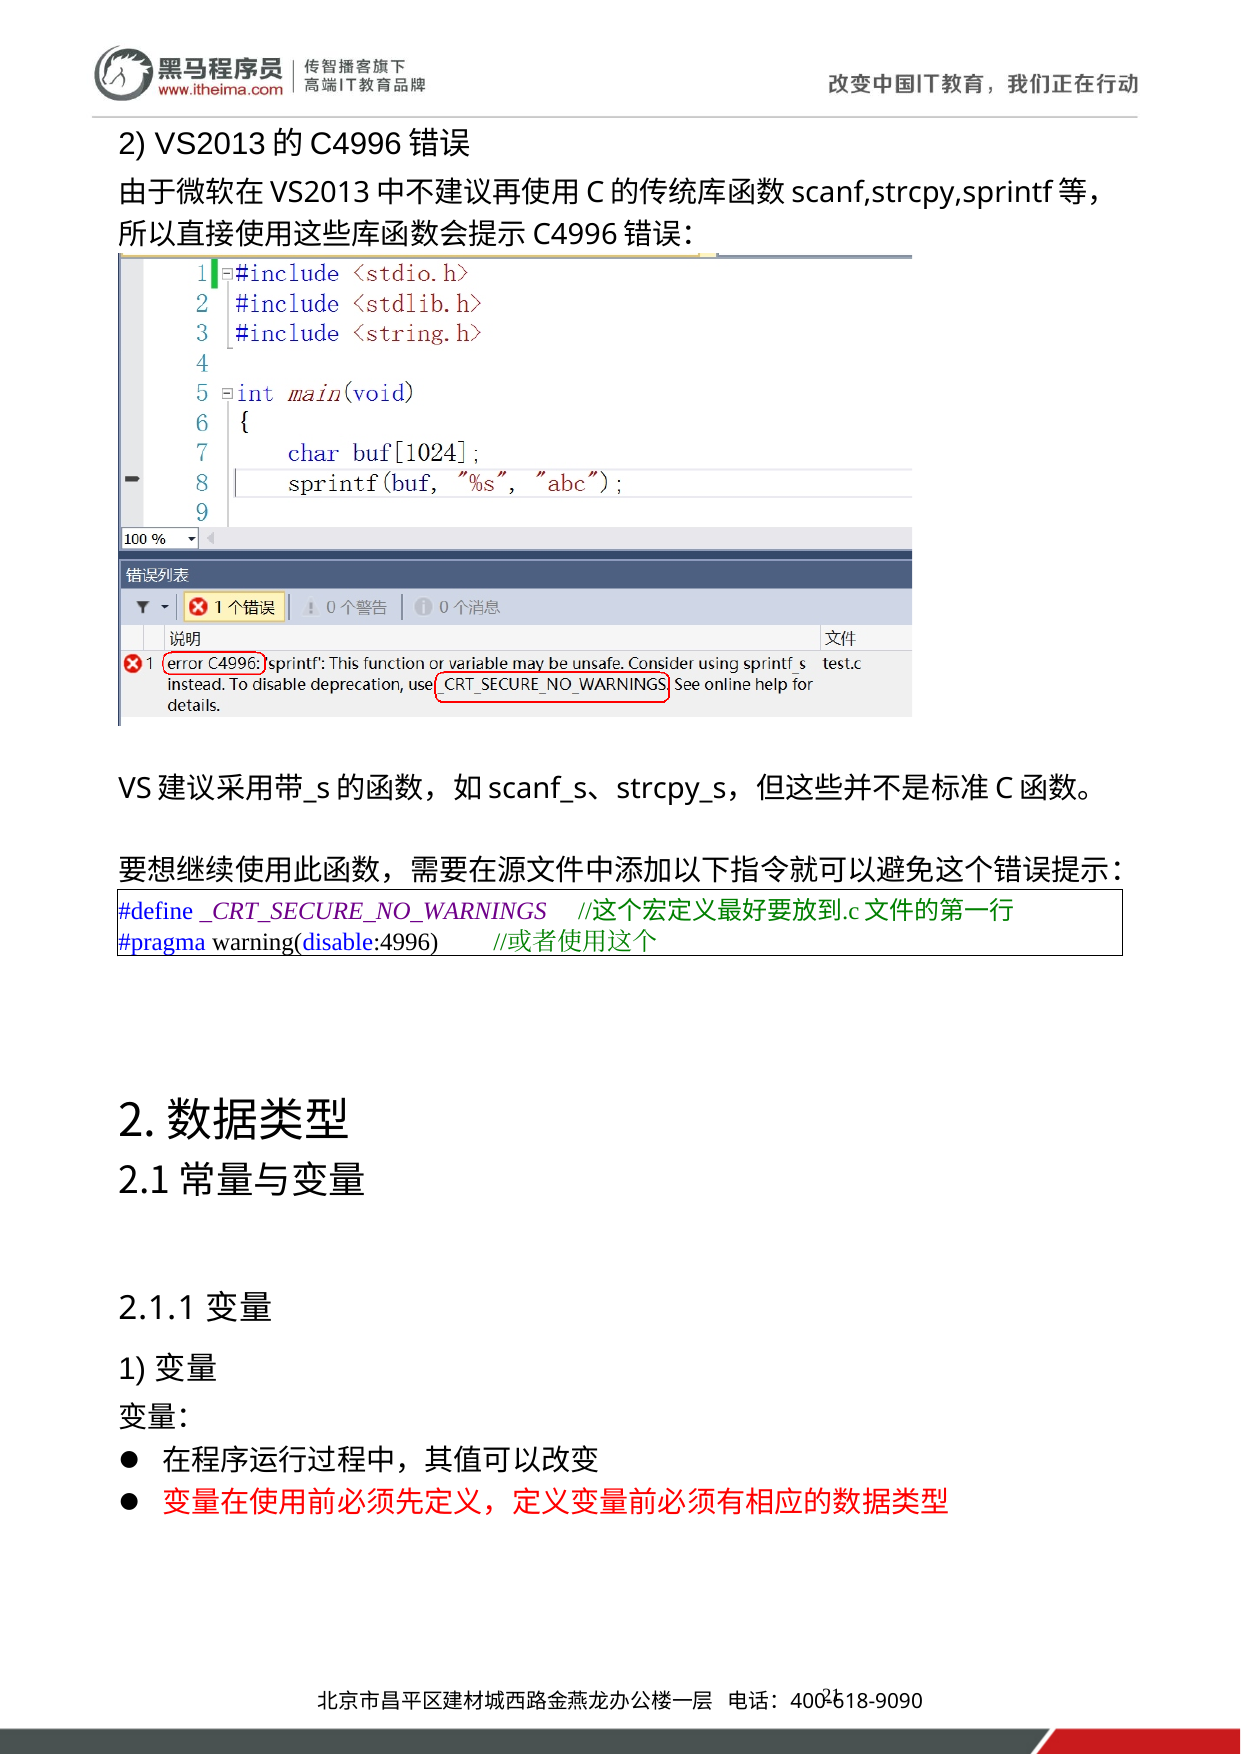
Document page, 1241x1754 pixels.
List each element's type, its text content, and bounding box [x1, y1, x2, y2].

text 2) VS2013的C4996错误 [118, 118, 1122, 163]
picture [0, 0, 1241, 125]
list 在程序运行过程中，其值可以改变 [118, 1436, 1122, 1478]
text 1) 变量 [118, 1343, 1122, 1388]
text 2. 数据类型 [118, 1083, 1122, 1149]
text VS建议采用带_s的函数，如scanf_s、strcpy_s，但这些并不是标准C函数。 [118, 765, 1122, 807]
text 要想继续使用此函数，需要在源文件中添加以下指令就可以避免这个错误提示： [118, 847, 1122, 889]
picture [0, 1669, 1241, 1754]
text #pragma warning(disable:4996) //或者使用这个 [118, 926, 1122, 955]
text 2.1 常量与变量 [118, 1149, 1122, 1204]
text 变量： [118, 1394, 1122, 1436]
text 2.1.1 变量 [118, 1281, 1122, 1329]
text 由于微软在VS2013中不建议再使用C的传统库函数scanf,strcpy,sprintf等，所以直接使用这些库函数会提示C4996错误： [118, 168, 1122, 253]
text #define _CRT_SECURE_NO_WARNINGS //这个宏定义最好要放到.c文件的第一行 [767, 890, 1122, 926]
picture [118, 253, 913, 726]
list 变量在使用前必须先定义，定义变量前必须有相应的数据类型 [118, 1478, 1122, 1521]
